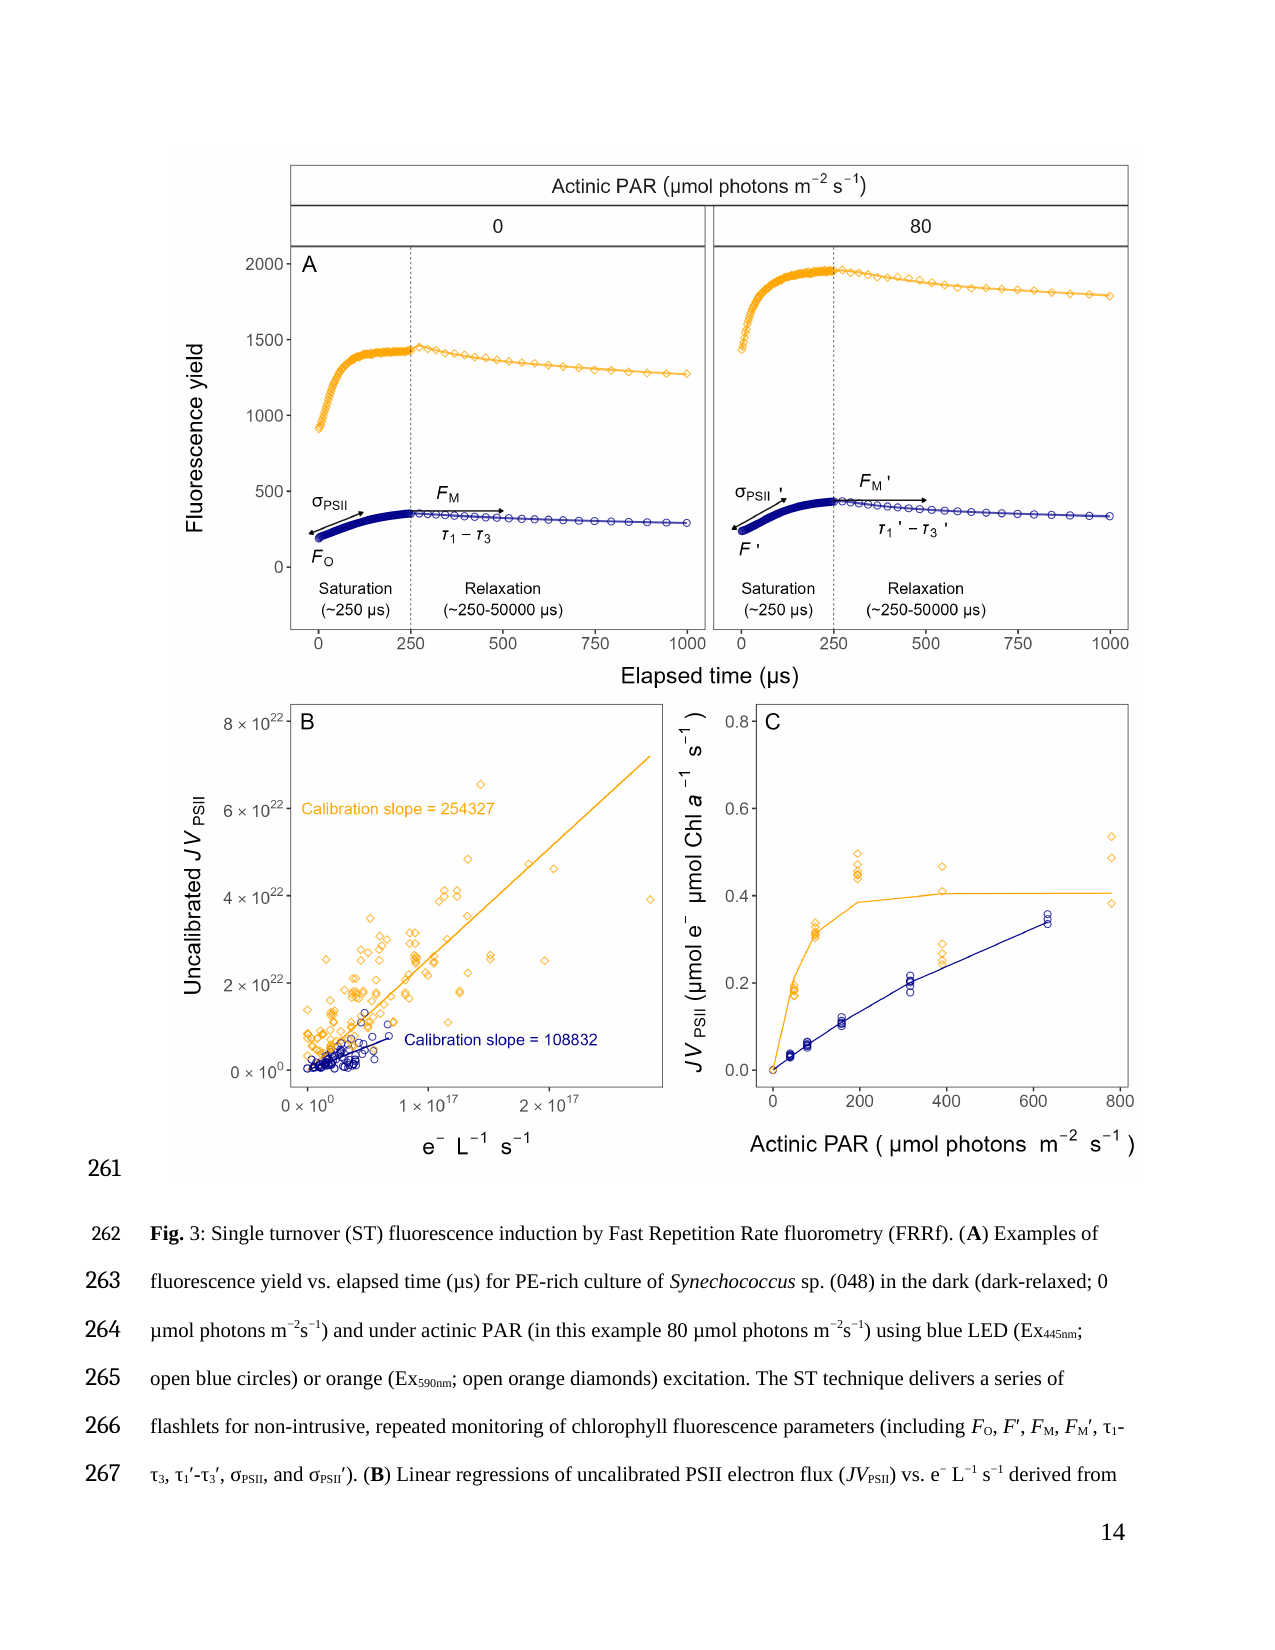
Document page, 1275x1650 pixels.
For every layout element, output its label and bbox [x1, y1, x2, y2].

text [150, 1221, 1125, 1486]
picture [168, 150, 1144, 1177]
